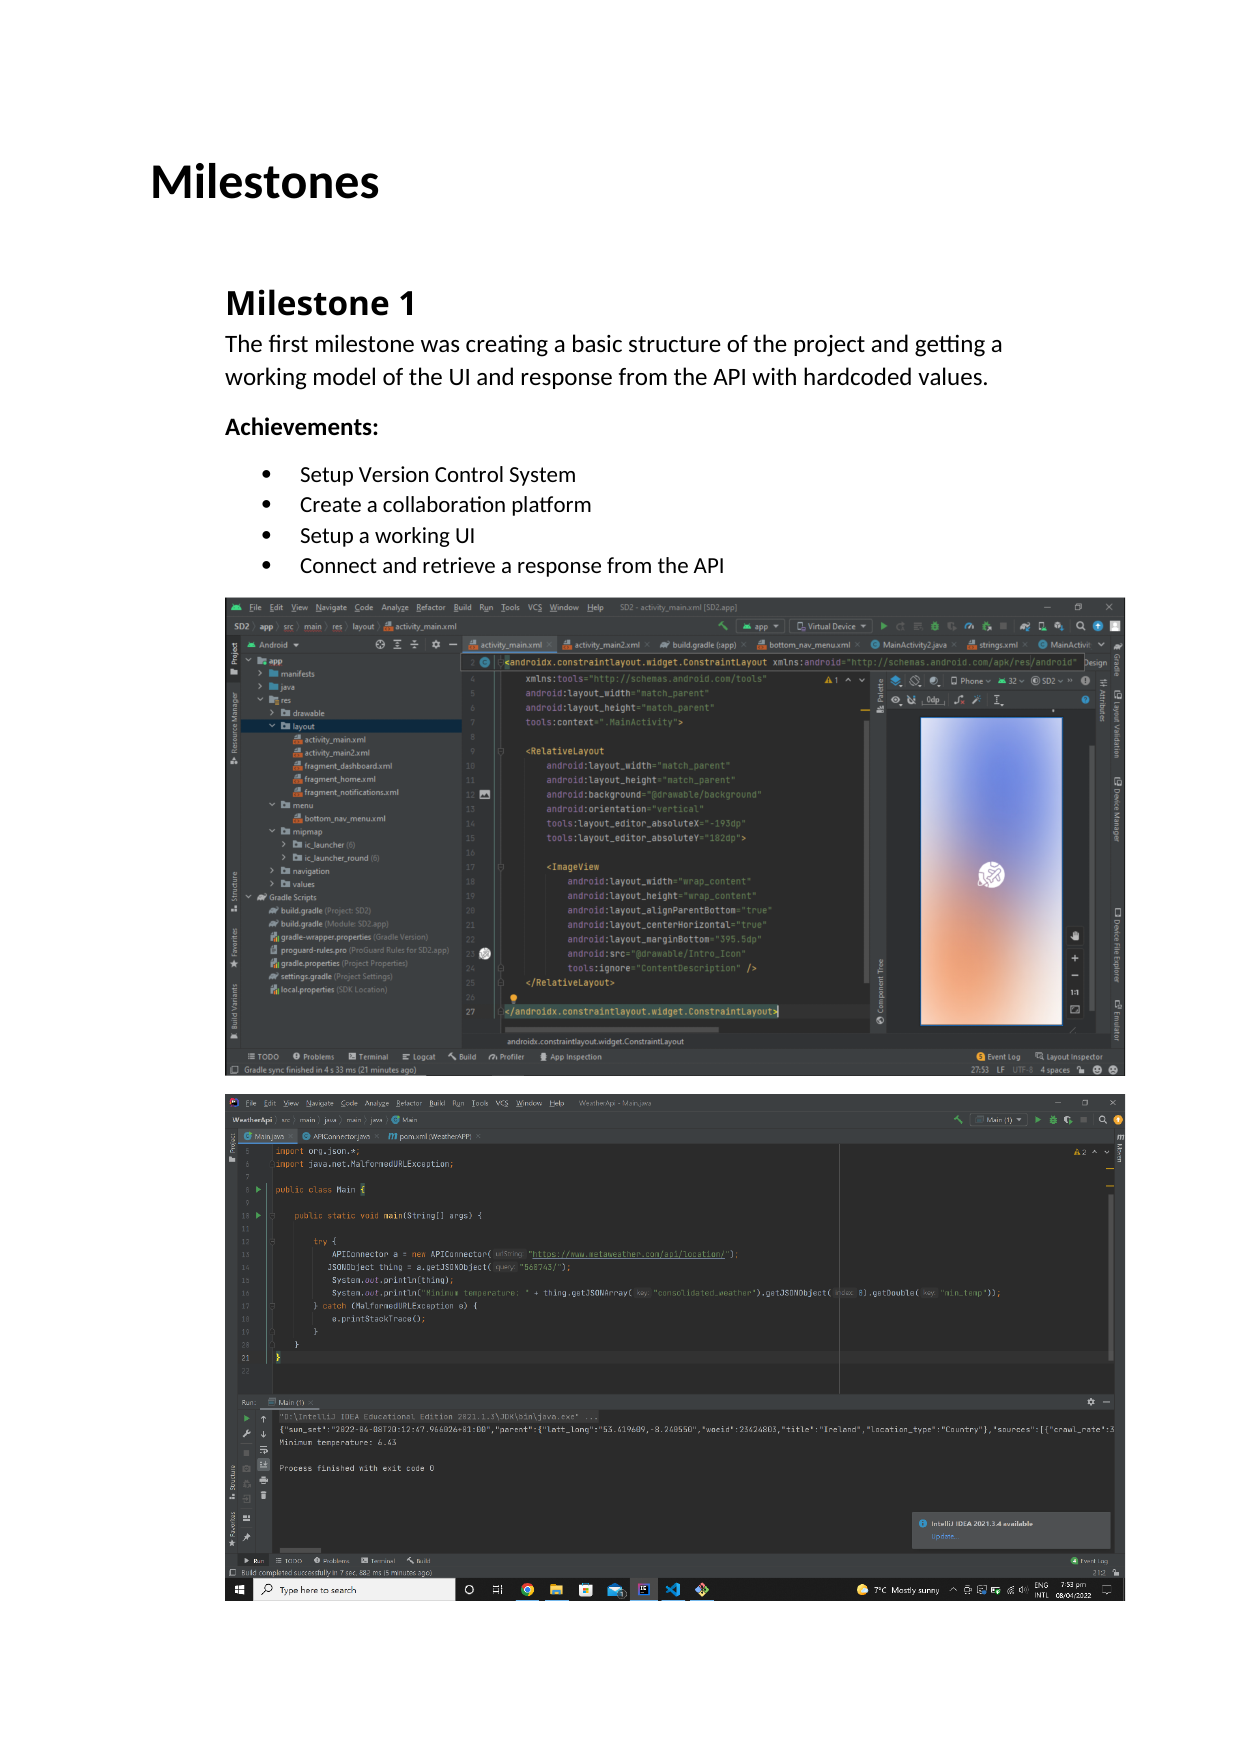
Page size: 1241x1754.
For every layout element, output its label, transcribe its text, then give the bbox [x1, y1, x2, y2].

list Setup a working UI [262, 521, 1090, 549]
list Setup Version Control System [262, 460, 1090, 488]
list Create a collaboration platform [262, 491, 1090, 519]
text The first milestone was creating a basic structure of the project and getting a working model of the UI and response from the API with hardcoded values. [225, 328, 1090, 392]
list Connect and retrieve a response from the API [262, 551, 1090, 579]
picture [225, 597, 1125, 1076]
subtitle Milestone 1 [225, 279, 1090, 325]
text Achievements: [225, 411, 1090, 441]
text Milestones [150, 150, 1090, 211]
picture [225, 1094, 1125, 1601]
